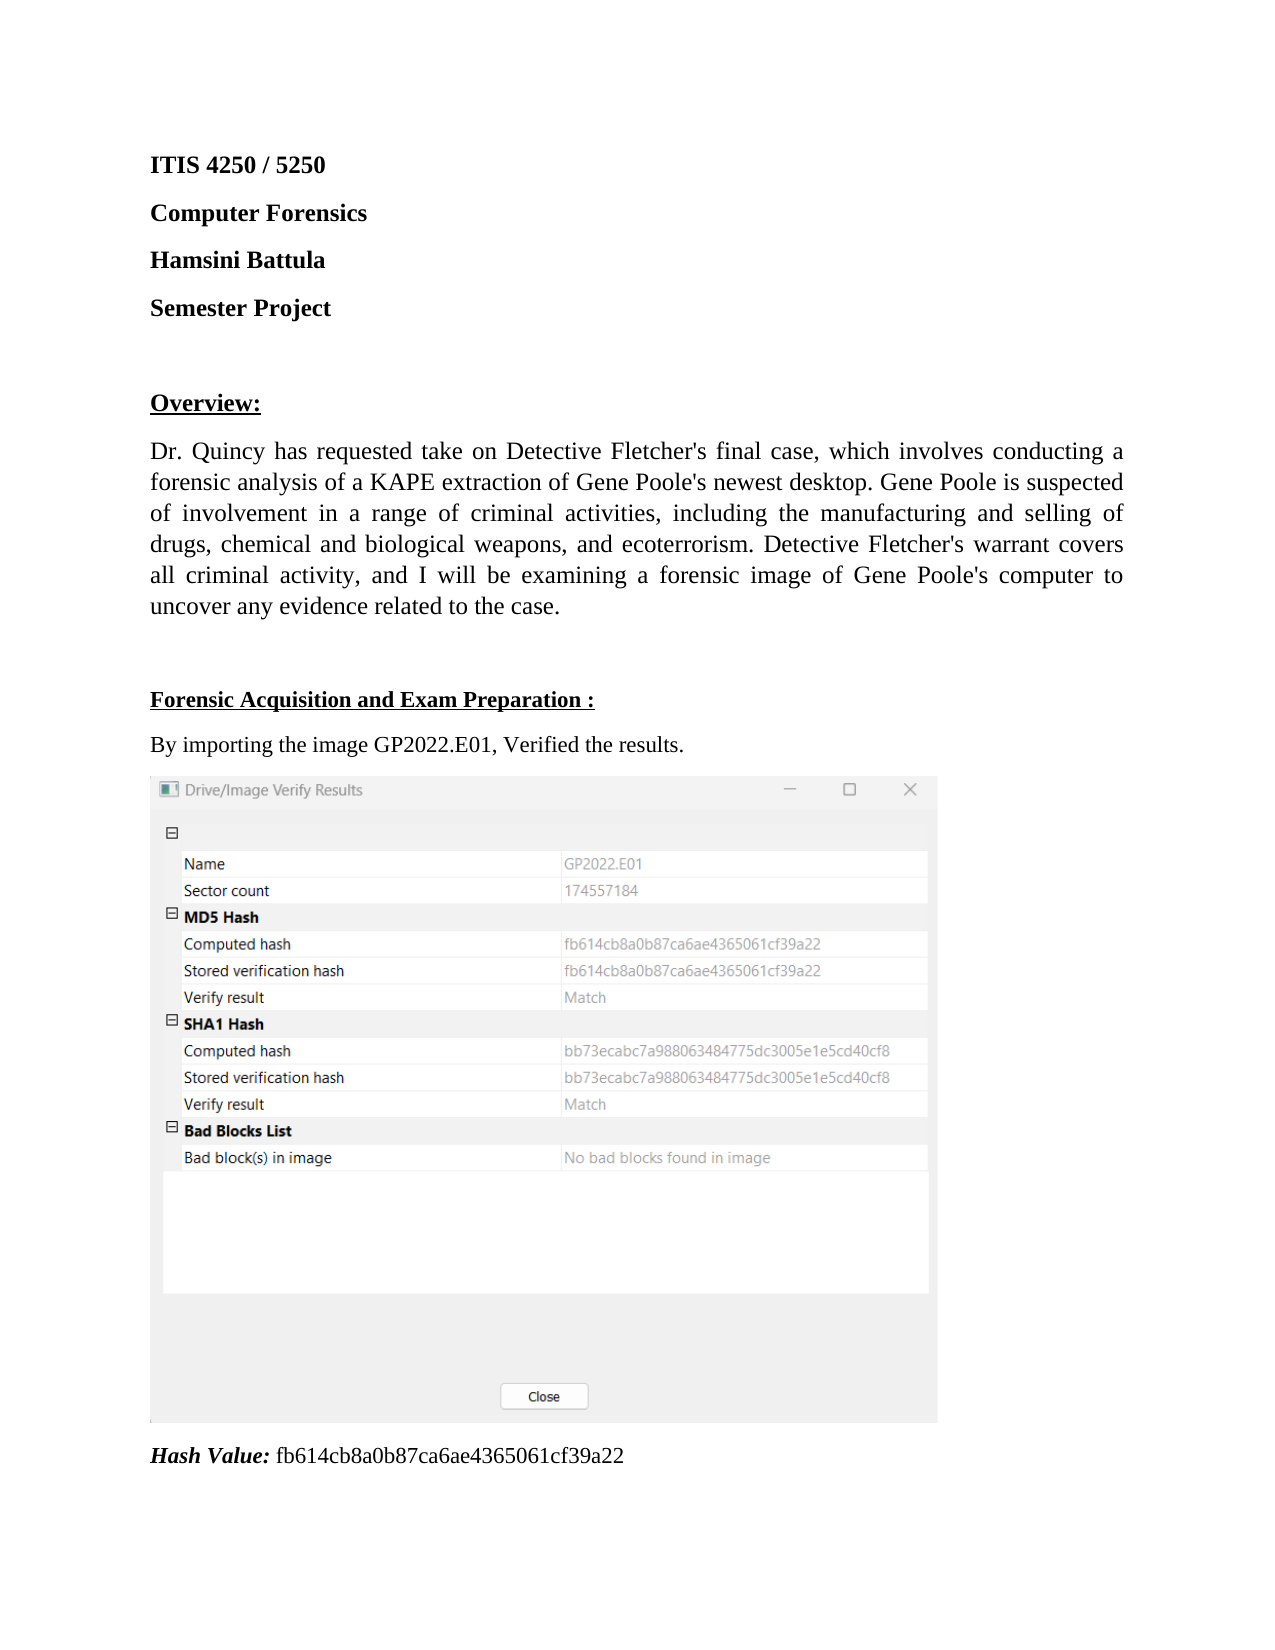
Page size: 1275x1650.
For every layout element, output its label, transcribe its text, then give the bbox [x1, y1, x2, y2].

text Computer Forensics [150, 198, 1125, 226]
text Dr. Quincy has requested take on Detective Fletcher's final case, which involves conducting a forensic analysis of a KAPE extraction of Gene Poole's newest desktop. Gene Poole is suspected of involvement in a range of criminal activities, including the manufacturing and selling of drugs, chemical and biological weapons, and ecoterrorism. Detective Fletcher's warrant covers all criminal activity, and I will be examining a forensic image of Gene Poole's computer to uncover any evidence related to the case. [150, 436, 1125, 620]
text By importing the image GP2022.E01, Verified the results. [150, 731, 1125, 757]
text Forensic Acquisition and Exam Preparation : [150, 686, 1125, 712]
text Semester Project [150, 293, 1125, 322]
text ITIS 4250 / 5250 [150, 150, 1125, 179]
text Hash Value: fb614cb8a0b87ca6ae4365061cf39a22 [150, 1442, 1125, 1468]
text Overview: [150, 388, 1125, 417]
text Hamsini Battula [150, 245, 1125, 274]
picture [150, 776, 938, 1423]
